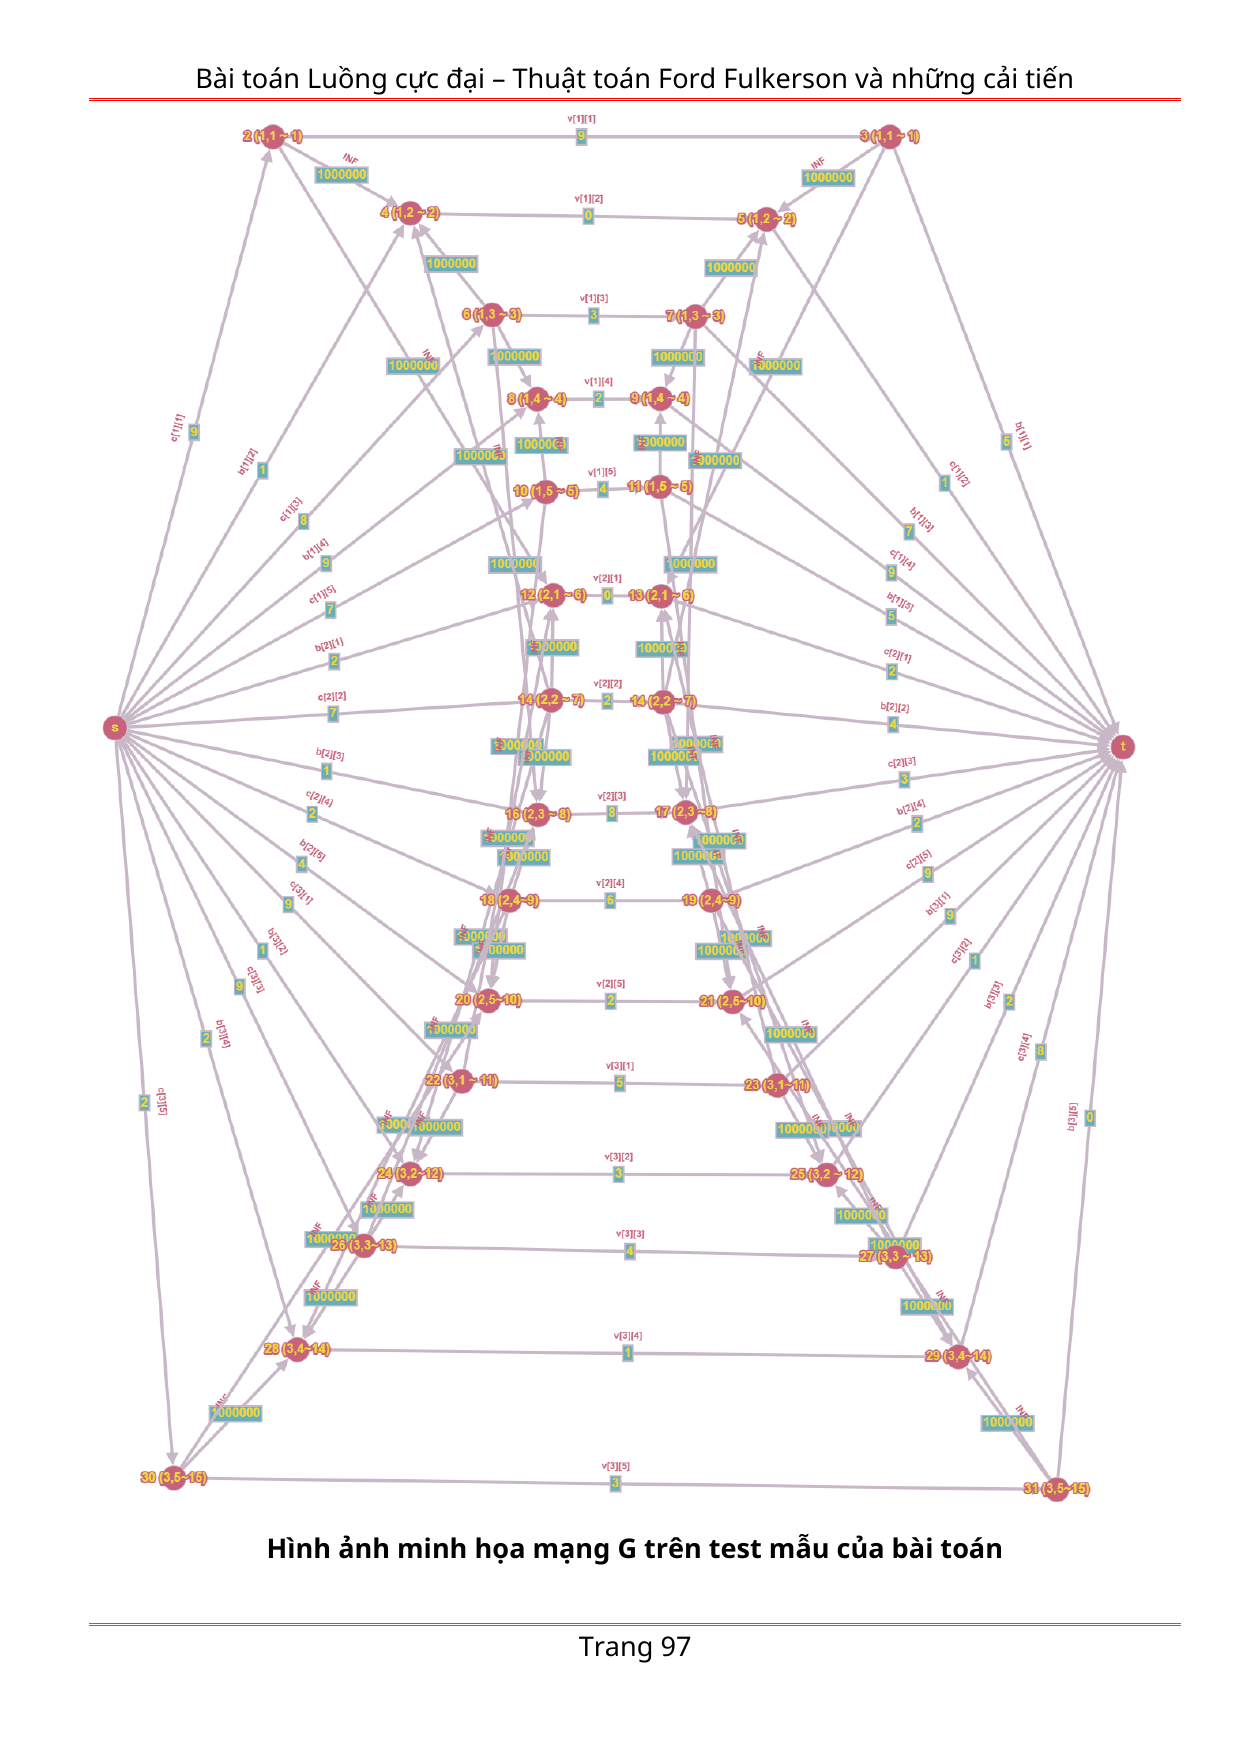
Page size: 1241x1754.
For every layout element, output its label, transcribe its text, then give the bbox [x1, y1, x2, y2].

text Hình ảnh minh họa mạng G trên test mẫu của bài toán [89, 1529, 1181, 1566]
picture [88, 101, 1149, 1524]
